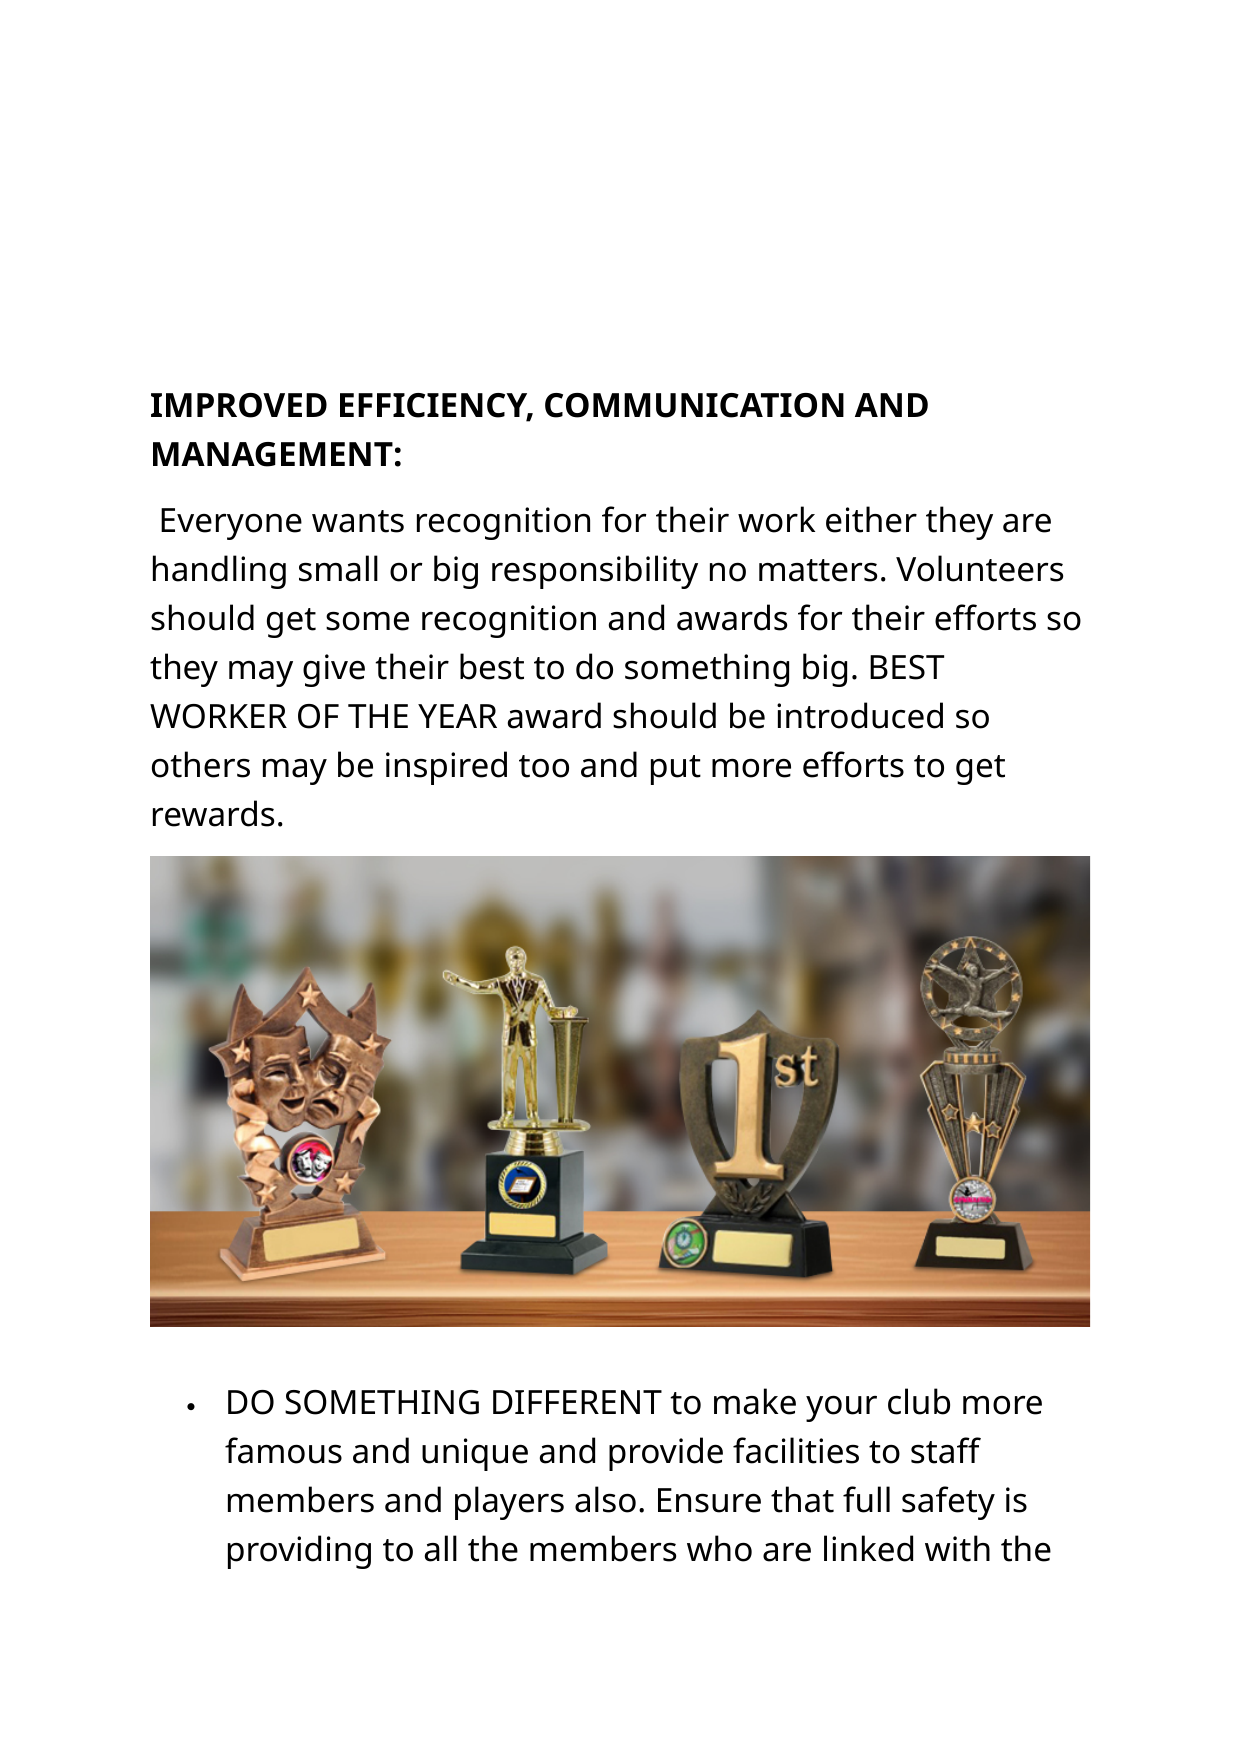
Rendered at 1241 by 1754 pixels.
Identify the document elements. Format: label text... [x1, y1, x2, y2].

text IMPROVED EFFICIENCY, COMMUNICATION AND MANAGEMENT: [150, 382, 1090, 476]
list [187, 1379, 1090, 1571]
picture [150, 856, 1091, 1327]
text Everyone wants recognition for their work either they are handling small or big responsibility no matters. Volunteers should get some recognition and awards for their efforts so they may give their best to do something big. BEST WORKER OF THE YEAR award should be introduced so others may be inspired too and put more efforts to get rewards. [150, 497, 1090, 836]
